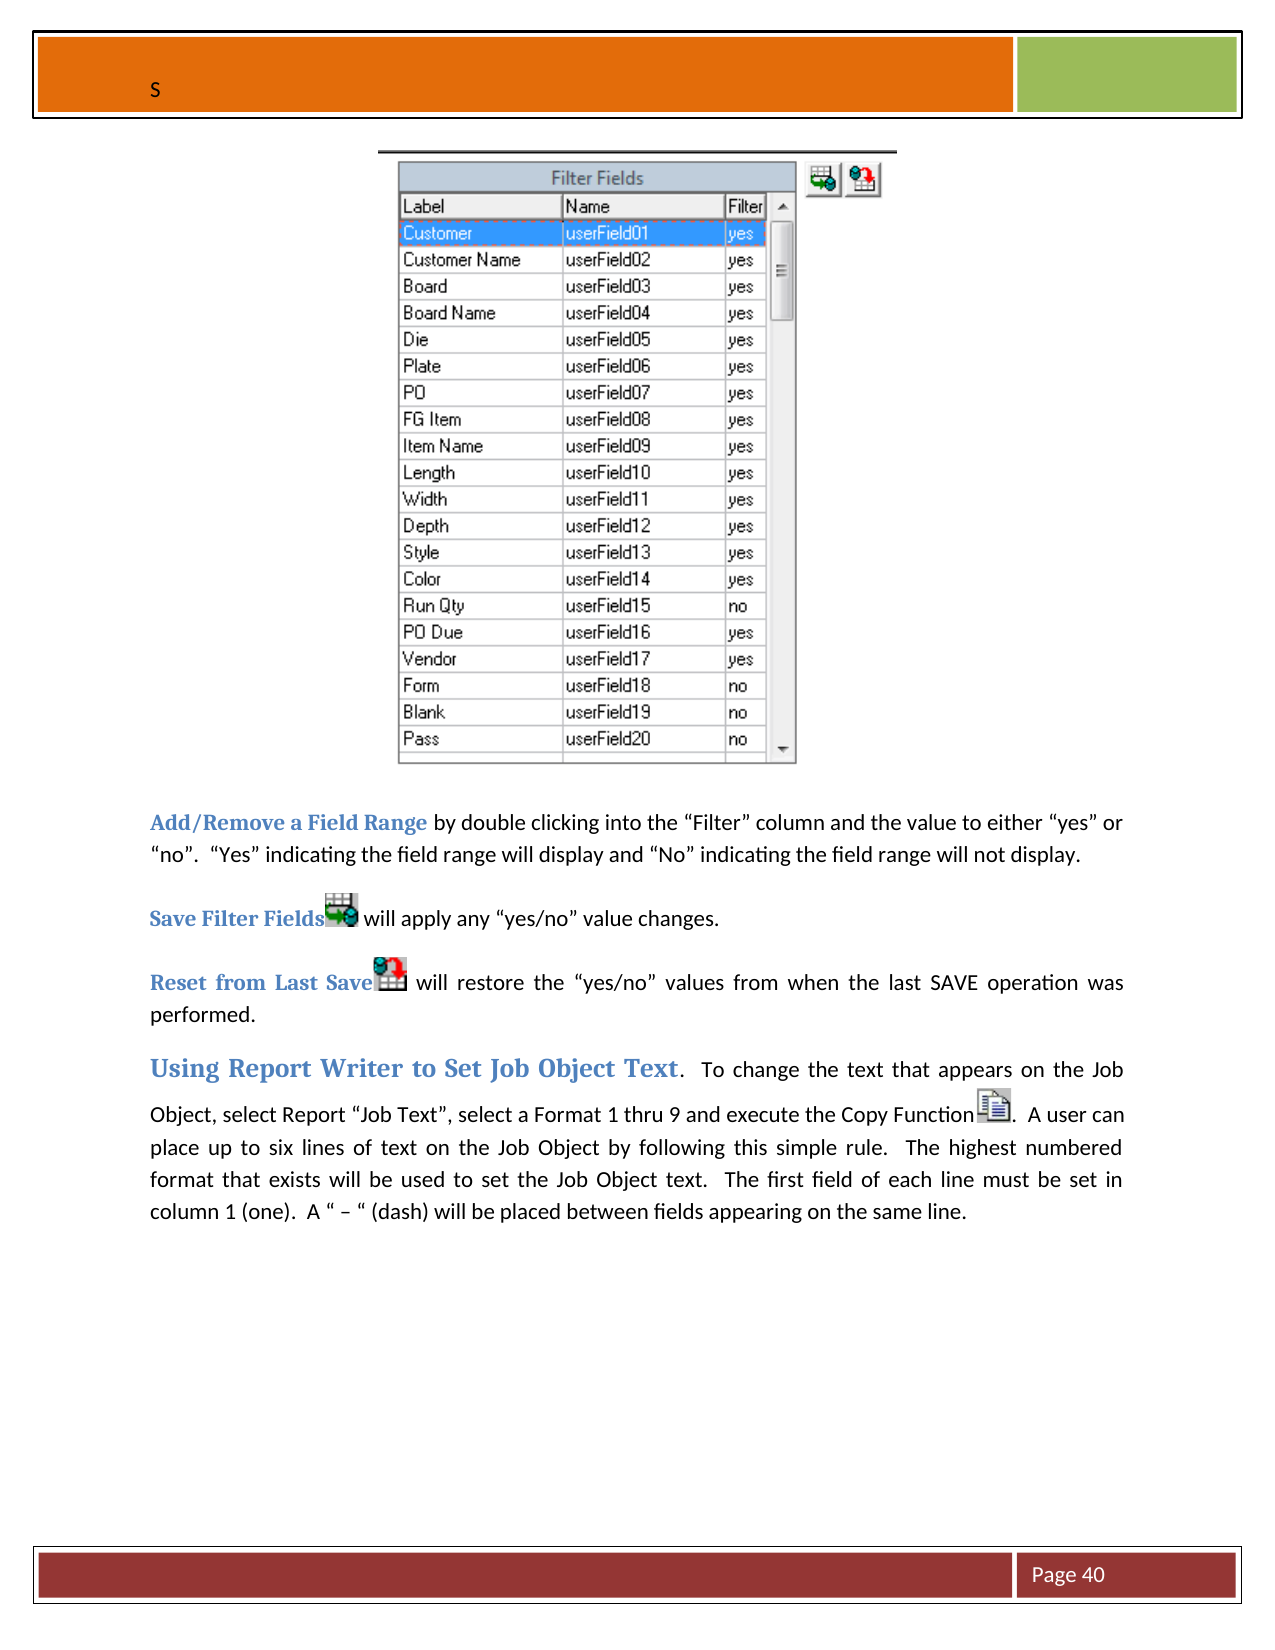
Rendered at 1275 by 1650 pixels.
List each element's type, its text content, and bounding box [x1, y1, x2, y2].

text Using Report Writer to Set Job Object Text. To change the text that appears on the Job Object, select Report “Job Text”, select a Format 1 thru 9 and execute the Copy Function. A user can place up to six lines of text on the Job Object by following this simple rule. The highest numbered format that exists will be used to set the Job Object text. The first field of each line must be set in column 1 (one). A “ – “ (dash) will be placed between fields appearing on the same line. [150, 1053, 1125, 1225]
picture [373, 957, 407, 991]
text Reset from Last Save will restore the “yes/no” values from when the last SAVE operation was performed. [150, 957, 1125, 1028]
text Save Filter Fields will apply any “yes/no” value changes. [150, 893, 1125, 932]
picture [976, 1088, 1012, 1123]
picture [378, 150, 897, 783]
picture [325, 893, 359, 927]
text Add/Remove a Field Range by double clicking into the “Filter” column and the value to either “yes” or “no”. “Yes” indicating the field range will display and “No” indicating the field range will not display. [150, 808, 1125, 868]
